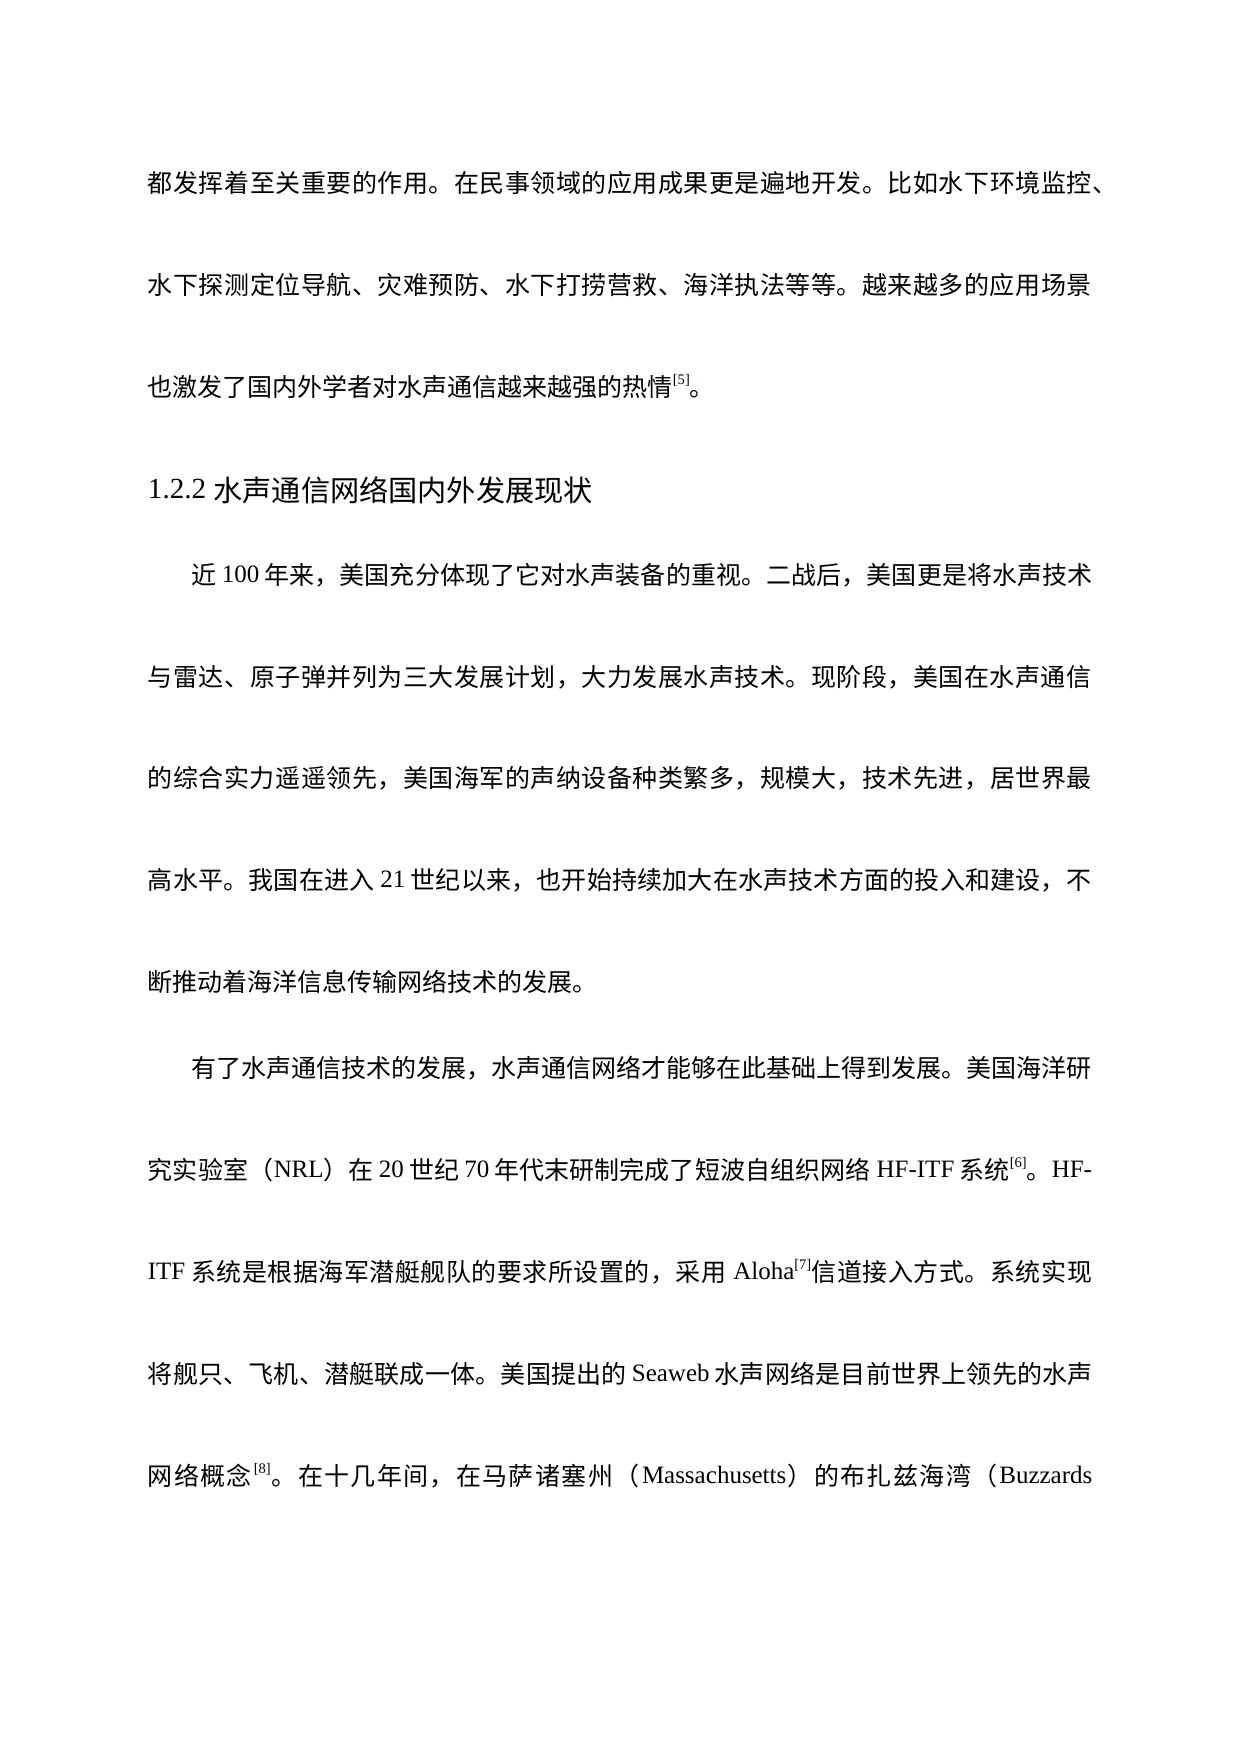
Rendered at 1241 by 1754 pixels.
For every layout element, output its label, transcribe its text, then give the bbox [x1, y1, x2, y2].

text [148, 148, 1092, 419]
subtitle 1.2.2 水声通信网络国内外发展现状 [148, 454, 1067, 522]
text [148, 1033, 1092, 1508]
text 近100年来，美国充分体现了它对水声装备的重视。二战后，美国更是将水声技术与雷达、原子弹并列为三大发展计划，大力发展水声技术。现阶段，美国在水声通信的综合实力遥遥领先，美国海军的声纳设备种类繁多，规模大，技术先进，居世界最高水平。我国在进入21世纪以来，也开始持续加大在水声技术方面的投入和建设，不断推动着海洋信息传输网络技术的发展。 [148, 539, 1092, 1015]
